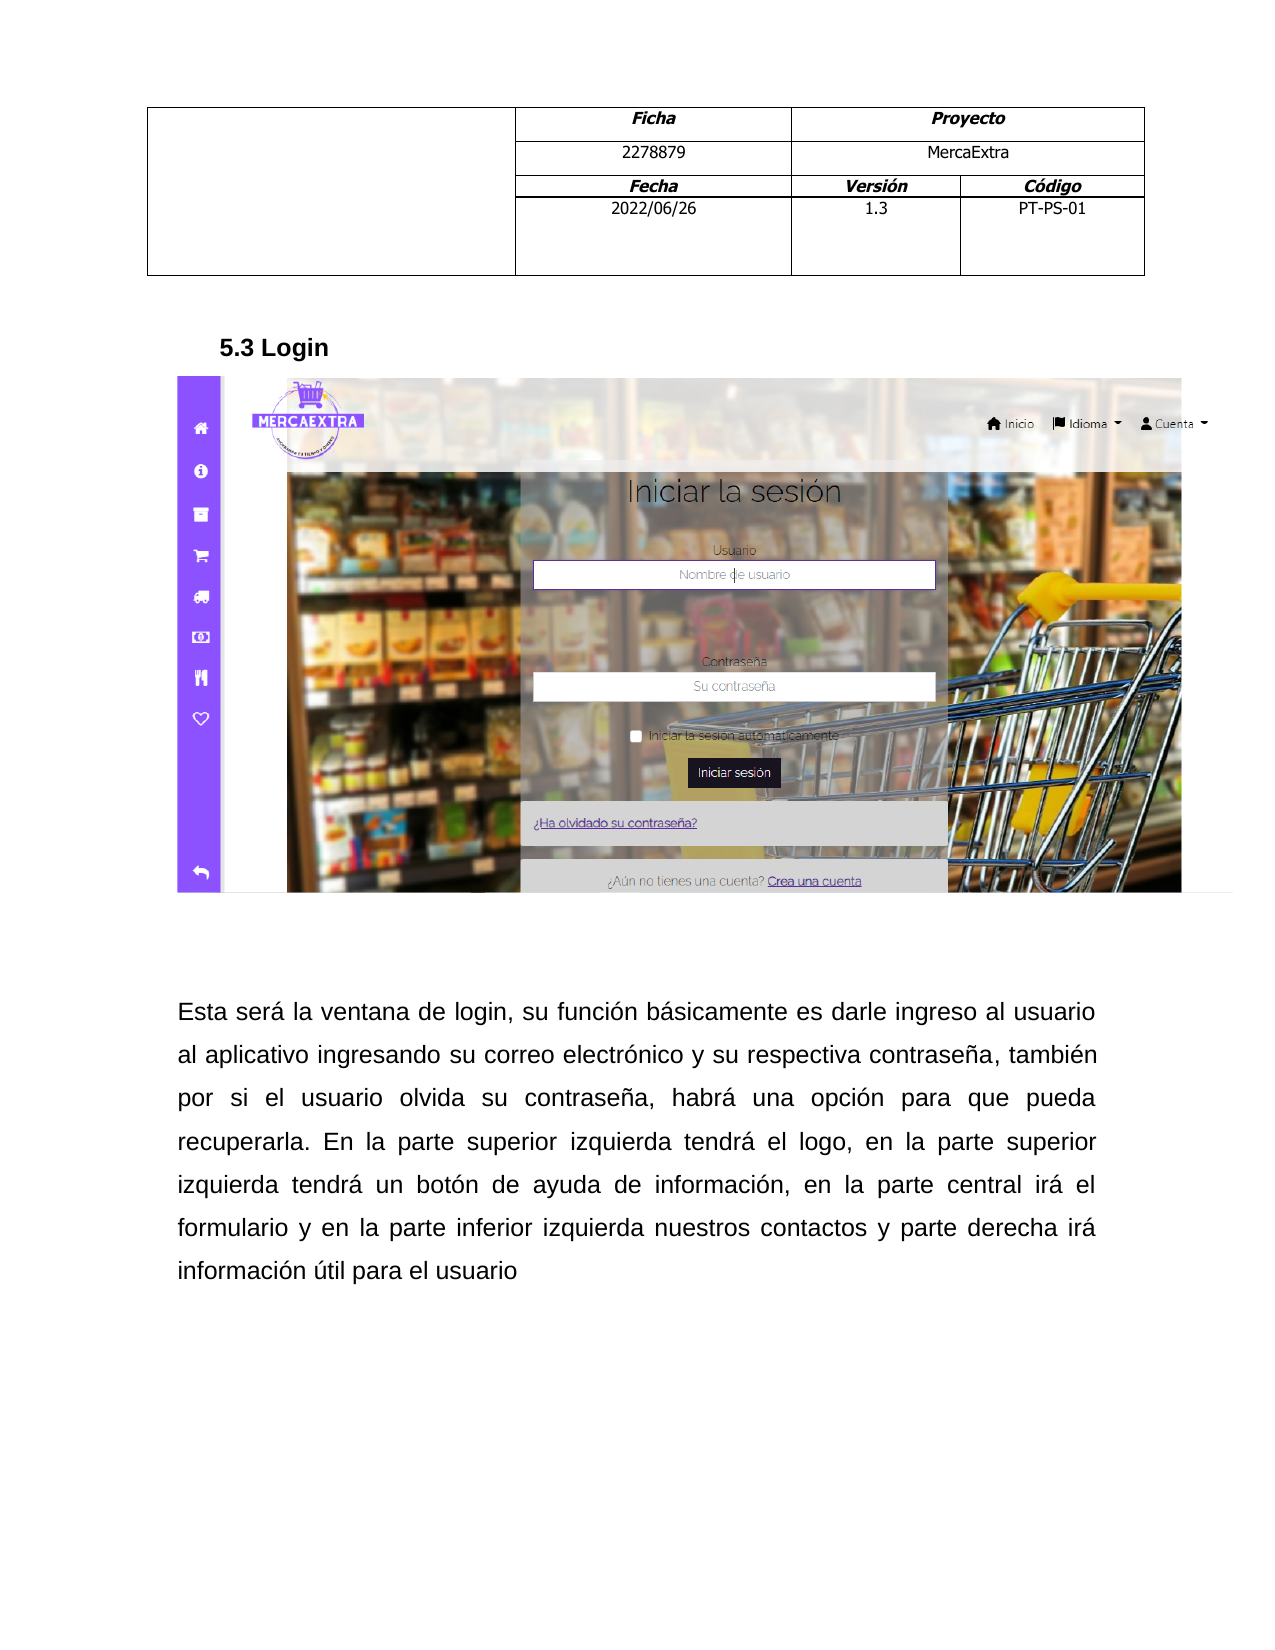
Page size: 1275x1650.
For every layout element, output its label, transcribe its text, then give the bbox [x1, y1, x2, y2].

subtitle 5.3 Login [219, 333, 1098, 362]
picture [177, 376, 1233, 893]
subtitle Esta será la ventana de login, su función básicamente es darle ingreso al usuario al aplicativo ingresando su correo electrónico y su respectiva contraseña, también por si el usuario olvida su contraseña, habrá una opción para que pueda recuperarla. En la parte superior izquierda tendrá el logo, en la parte superior izquierda tendrá un botón de ayuda de información, en la parte central irá el formulario y en la parte inferior izquierda nuestros contactos y parte derecha irá información útil para el usuario [177, 997, 1098, 1284]
